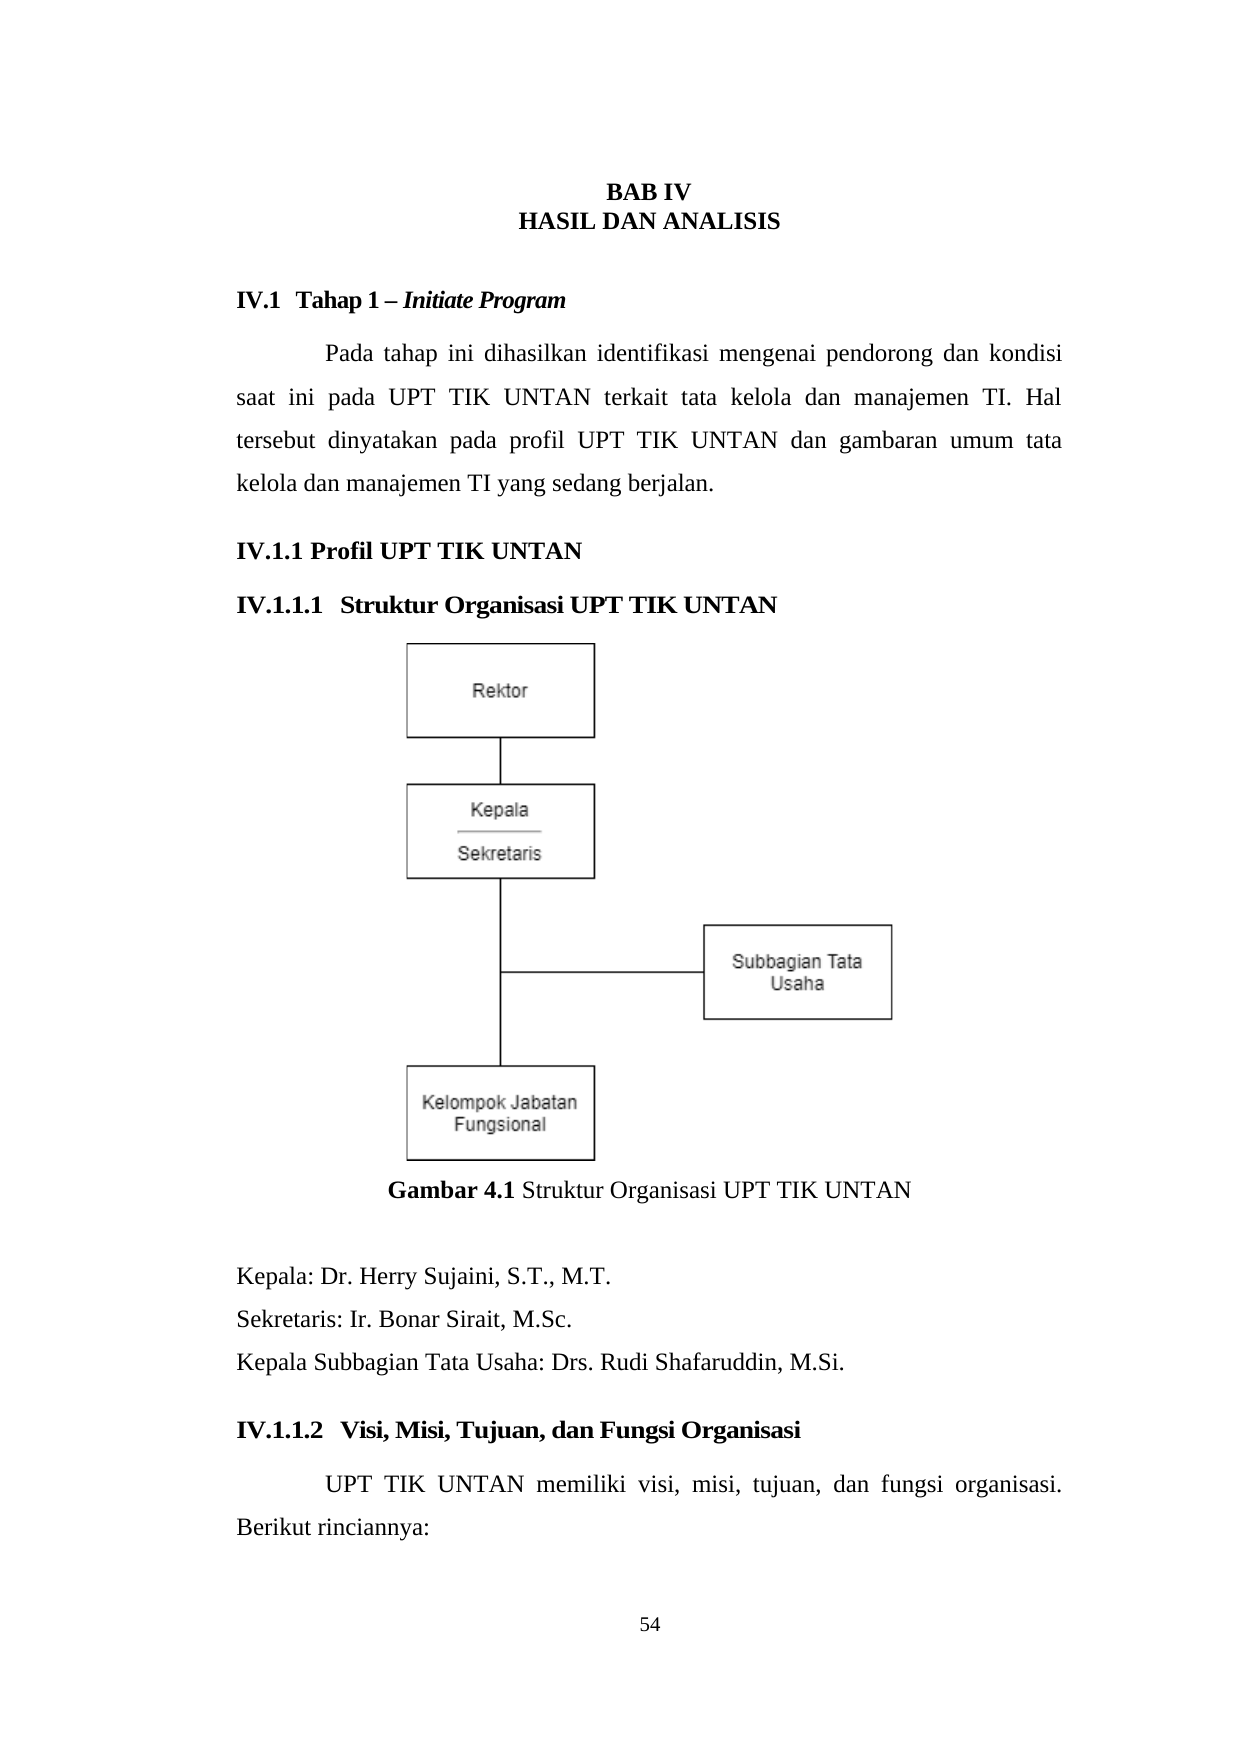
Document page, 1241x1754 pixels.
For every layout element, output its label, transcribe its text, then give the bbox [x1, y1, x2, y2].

text Pada tahap ini dihasilkan identifikasi mengenai pendorong dan kondisi saat ini pada UPT TIK UNTAN terkait tata kelola dan manajemen TI. Hal tersebut dinyatakan pada profil UPT TIK UNTAN dan gambaran umum tata kelola dan manajemen TI yang sedang berjalan. [236, 338, 1063, 497]
text UPT TIK UNTAN memiliki visi, misi, tujuan, dan fungsi organisasi. Berikut rinciannya: [236, 1469, 1063, 1541]
subtitle Struktur Organisasi UPT TIK UNTAN [236, 590, 1063, 618]
subtitle Hasil dan Analisis [236, 177, 1063, 235]
text Sekretaris: Ir. Bonar Sirait, M.Sc. [236, 1304, 1063, 1333]
subtitle Profil UPT TIK UNTAN [236, 536, 1063, 565]
text Kepala: Dr. Herry Sujaini, S.T., M.T. [236, 1261, 1063, 1290]
text Gambar 4.1 Struktur Organisasi UPT TIK UNTAN [236, 1175, 1063, 1204]
picture [406, 643, 893, 1161]
subtitle Tahap 1 – Initiate Program [236, 285, 1063, 313]
subtitle Visi, Misi, Tujuan, dan Fungsi Organisasi [236, 1416, 1063, 1444]
text Kepala Subbagian Tata Usaha: Drs. Rudi Shafaruddin, M.Si. [236, 1347, 1063, 1376]
